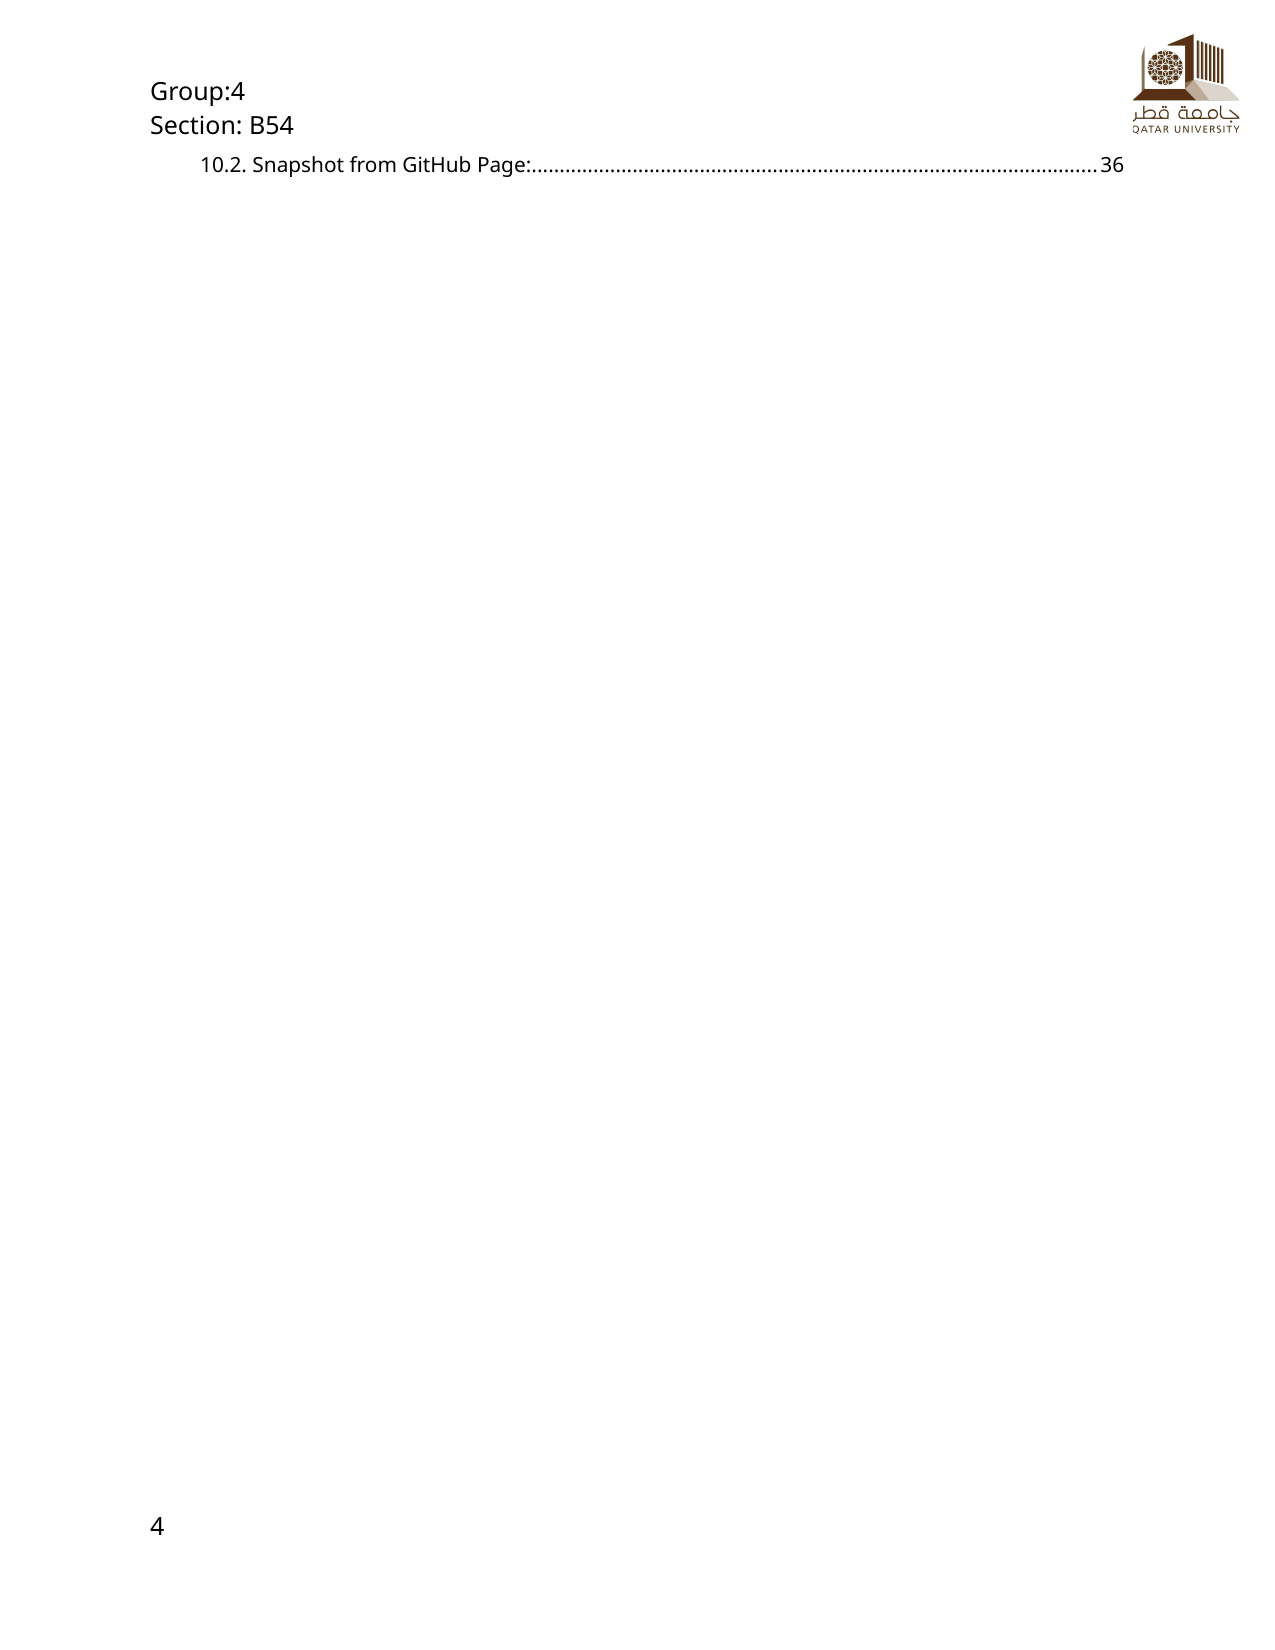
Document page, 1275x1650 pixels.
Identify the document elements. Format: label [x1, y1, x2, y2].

picture [1132, 34, 1240, 134]
